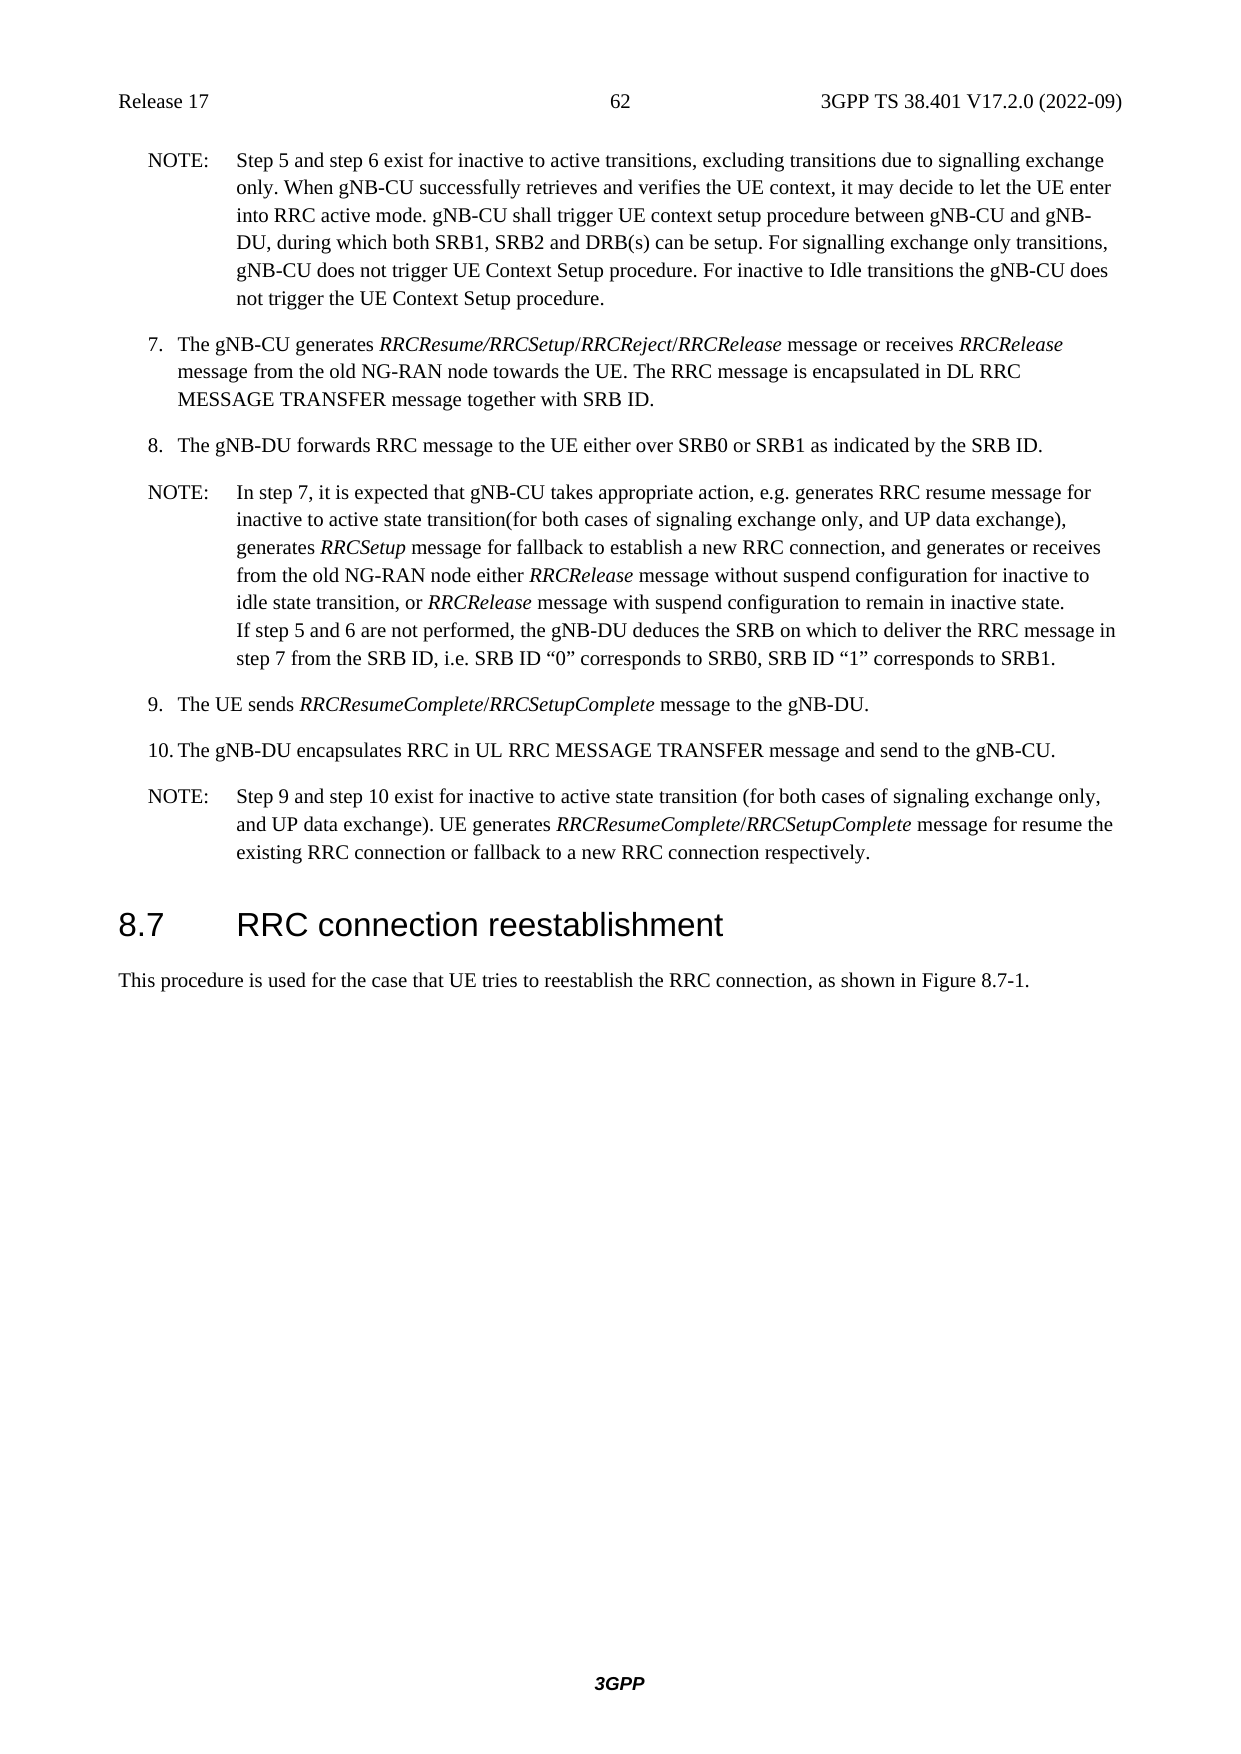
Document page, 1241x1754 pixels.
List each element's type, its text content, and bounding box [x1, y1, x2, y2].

text 7. The gNB-CU generates RRCResume/RRCSetup/RRCReject/RRCRelease message or receives RRCRelease message from the old NG-RAN node towards the UE. The RRC message is encapsulated in DL RRC MESSAGE TRANSFER message together with SRB ID. [148, 332, 1122, 411]
text 8. The gNB-DU forwards RRC message to the UE either over SRB0 or SRB1 as indicated by the SRB ID. [148, 433, 1122, 457]
text 10. The gNB-DU encapsulates RRC in UL RRC MESSAGE TRANSFER message and send to the gNB-CU. [148, 738, 1122, 762]
text 9. The UE sends RRCResumeComplete/RRCSetupComplete message to the gNB-DU. [148, 692, 1122, 716]
text NOTE: Step 5 and step 6 exist for inactive to active transitions, excluding transitions due to signalling exchange only. When gNB-CU successfully retrieves and verifies the UE context, it may decide to let the UE enter into RRC active mode. gNB-CU shall trigger UE context setup procedure between gNB-CU and gNB-DU, during which both SRB1, SRB2 and DRB(s) can be setup. For signalling exchange only transitions, gNB-CU does not trigger UE Context Setup procedure. For inactive to Idle transitions the gNB-CU does not trigger the UE Context Setup procedure. [148, 147, 1122, 309]
text This procedure is used for the case that UE tries to reestablish the RRC connection, as shown in Figure 8.7-1. [118, 968, 1122, 992]
text NOTE: Step 9 and step 10 exist for inactive to active state transition (for both cases of signaling exchange only, and UP data exchange). UE generates RRCResumeComplete/RRCSetupComplete message for resume the existing RRC connection or fallback to a new RRC connection respectively. [148, 784, 1122, 864]
text NOTE: In step 7, it is expected that gNB-CU takes appropriate action, e.g. generates RRC resume message for inactive to active state transition(for both cases of signaling exchange only, and UP data exchange), generates RRCSetup message for fallback to establish a new RRC connection, and generates or receives from the old NG-RAN node either RRCRelease message without suspend configuration for inactive to idle state transition, or RRCRelease message with suspend configuration to remain in inactive state. If step 5 and 6 are not performed, the gNB-DU deduces the SRB on which to deliver the RRC message in step 7 from the SRB ID, i.e. SRB ID “0” corresponds to SRB0, SRB ID “1” corresponds to SRB1. [148, 480, 1122, 669]
subtitle 8.7 RRC connection reestablishment [118, 905, 1122, 943]
